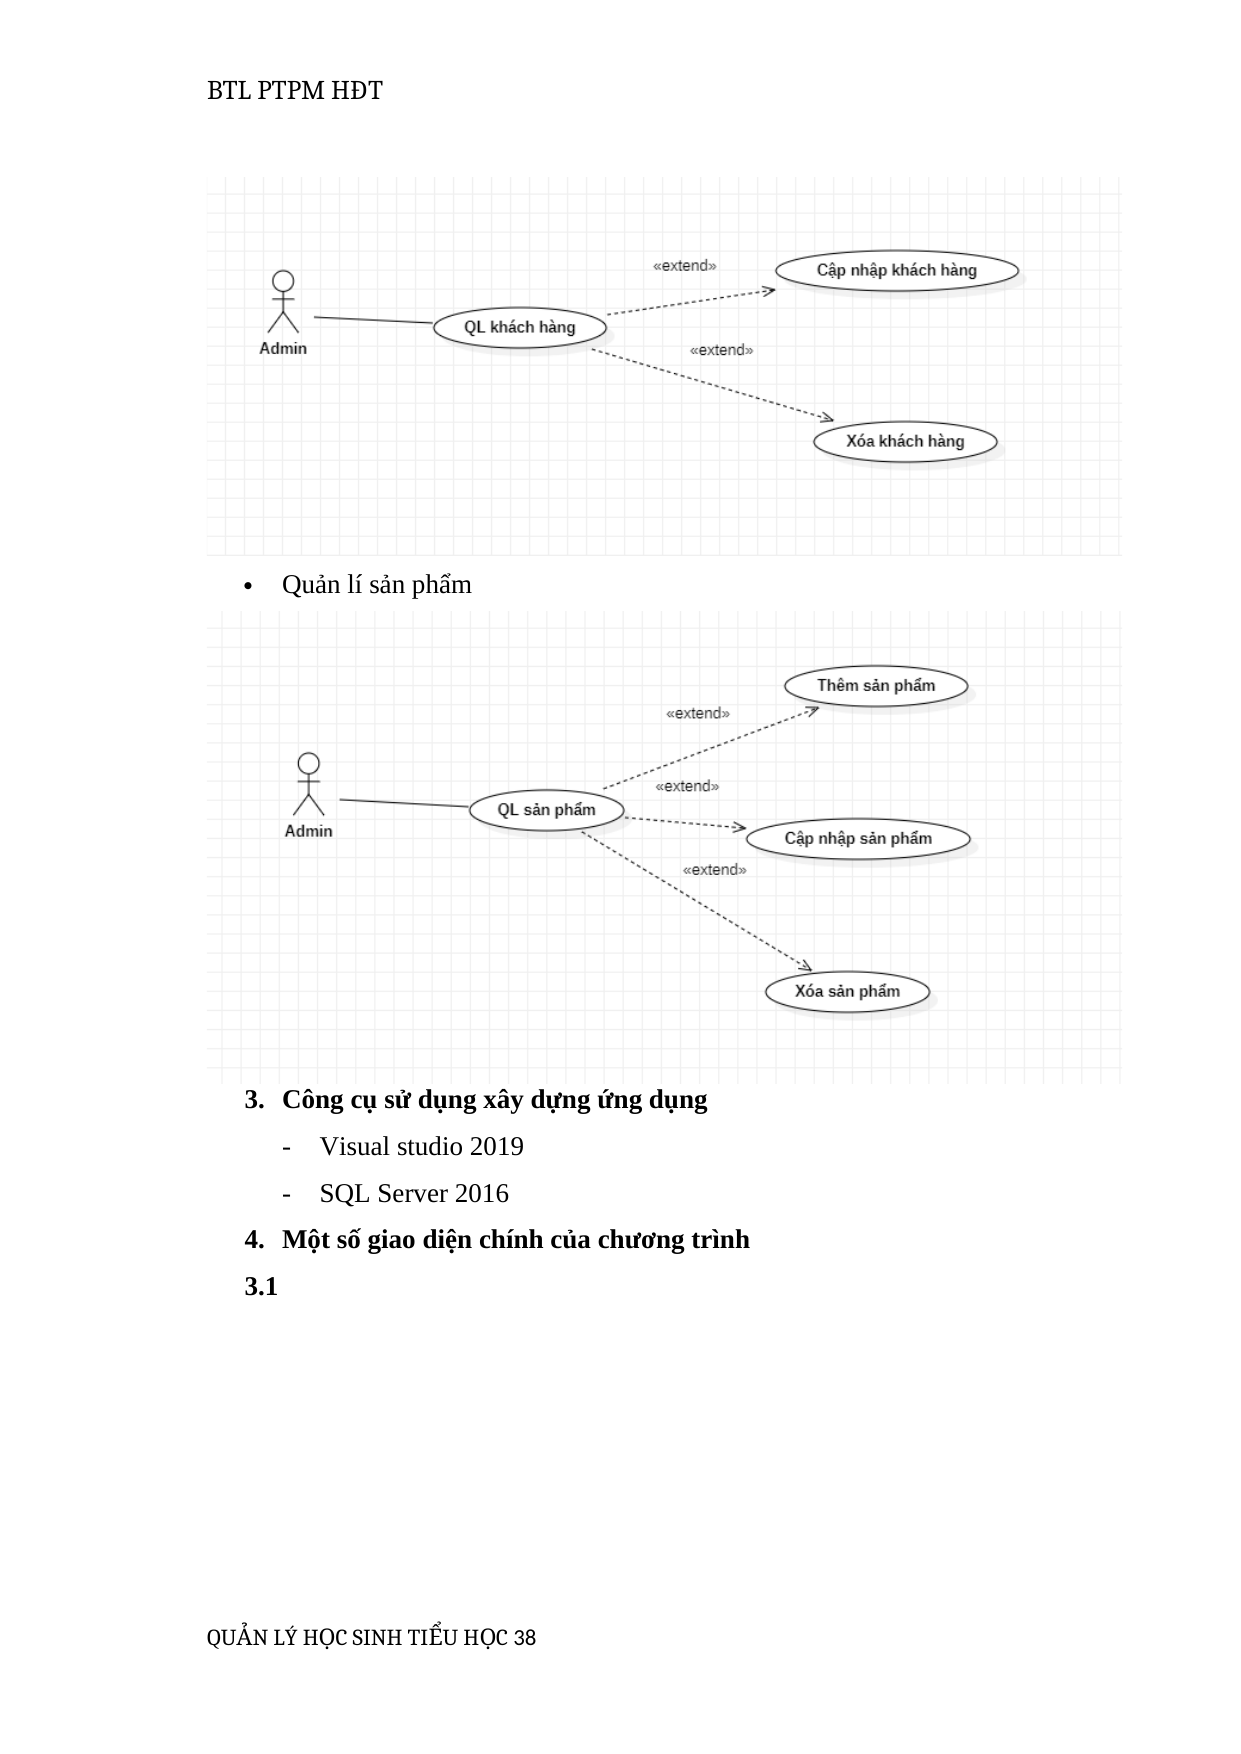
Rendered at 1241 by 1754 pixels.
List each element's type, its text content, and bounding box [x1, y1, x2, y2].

list Visual studio 2019 [282, 1130, 1122, 1161]
list Quản lí sản phẩm [244, 568, 1122, 599]
picture [206, 611, 1123, 1084]
list SQL Server 2016 [282, 1177, 1122, 1208]
list Một số giao diện chính của chương trình [244, 1224, 1122, 1255]
list Công cụ sử dụng xây dựng ứng dụng [244, 1084, 1122, 1115]
picture [206, 177, 1123, 556]
